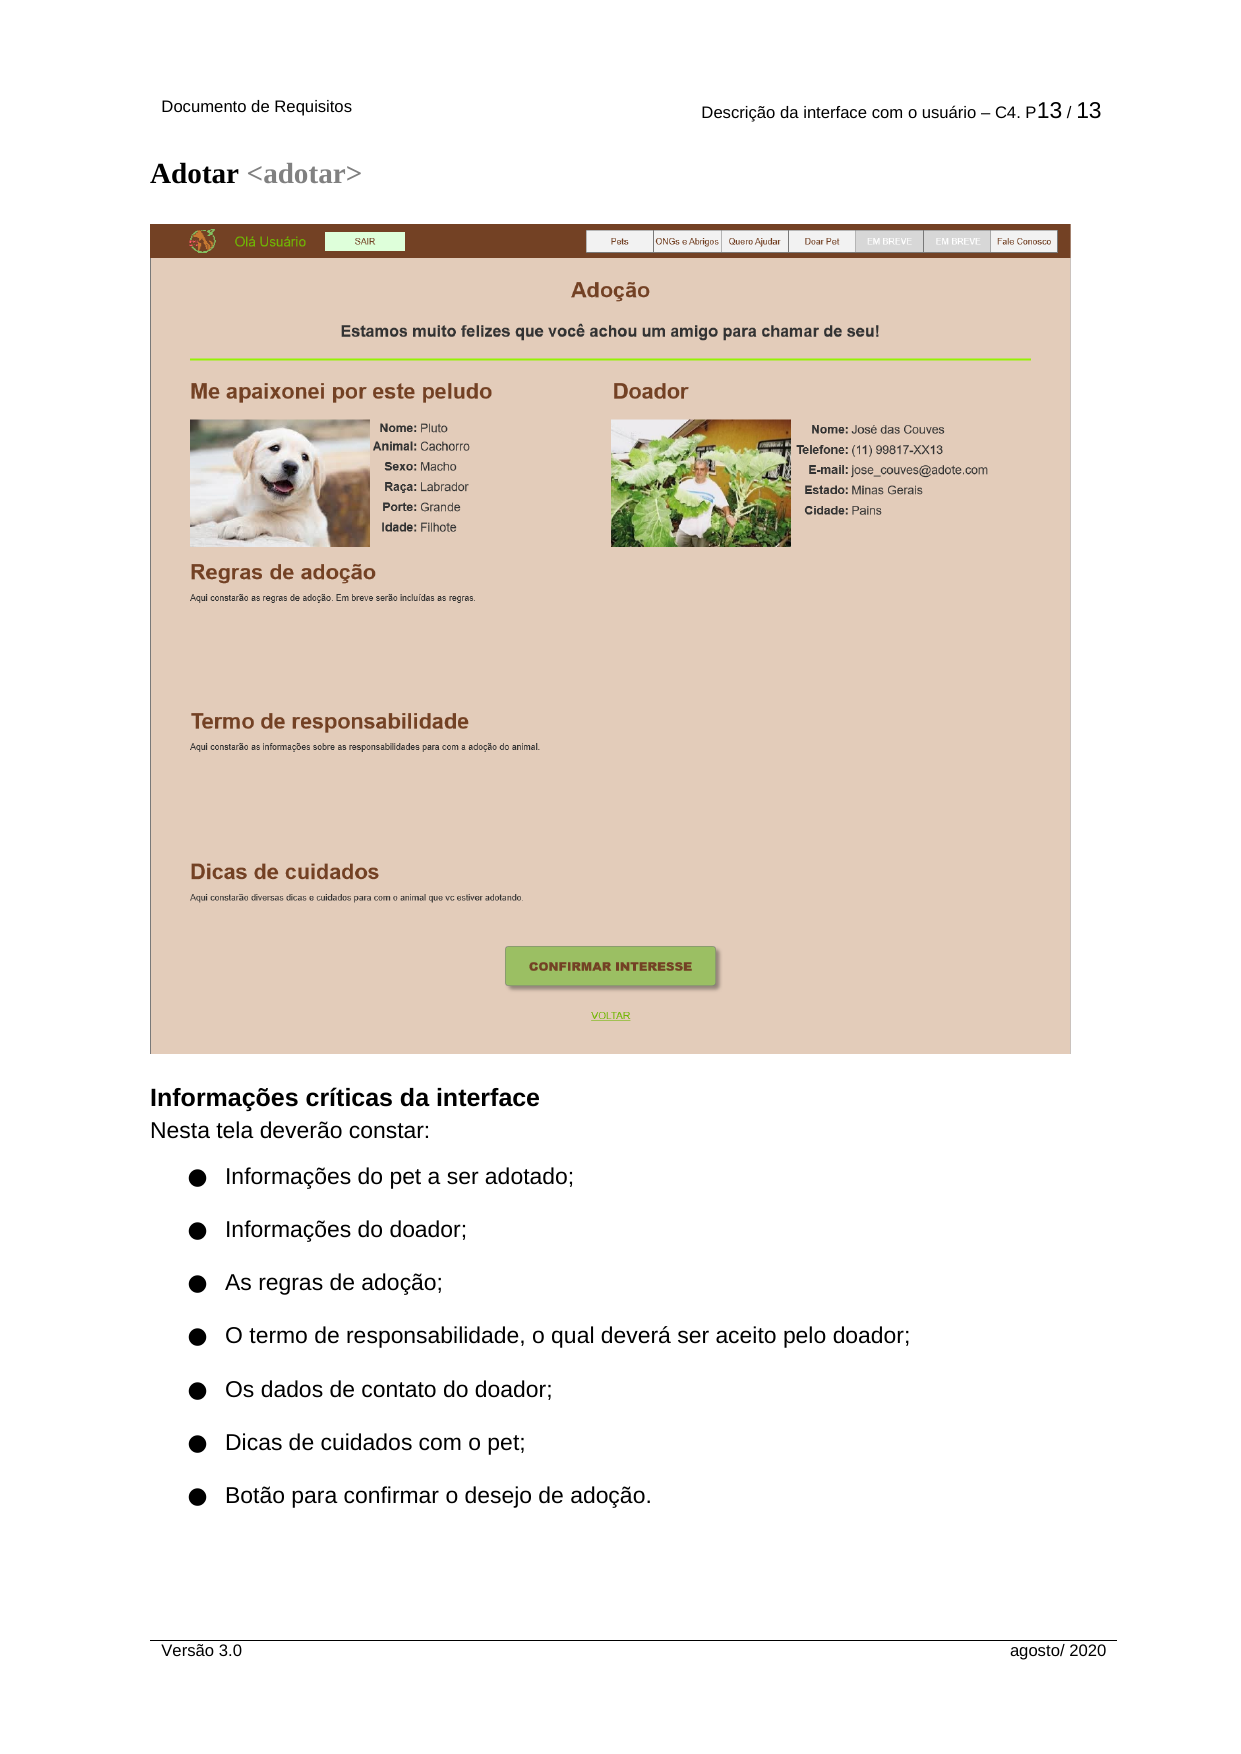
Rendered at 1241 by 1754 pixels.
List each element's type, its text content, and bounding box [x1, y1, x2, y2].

list Dicas de cuidados com o pet; [187, 1416, 1090, 1463]
list As regras de adoção; [187, 1257, 1090, 1303]
list Botão para confirmar o desejo de adoção. [187, 1469, 1090, 1516]
list O termo de responsabilidade, o qual deverá ser aceito pelo doador; [187, 1310, 1090, 1357]
picture [150, 224, 1071, 1054]
subtitle Adotar <adotar> [150, 156, 1090, 190]
list Informações do pet a ser adotado; [187, 1150, 1090, 1197]
list Os dados de contato do doador; [187, 1363, 1090, 1410]
list Informações do doador; [187, 1203, 1090, 1250]
text Nesta tela deverão constar: [150, 1117, 1090, 1144]
text Informações críticas da interface [150, 1082, 1090, 1111]
